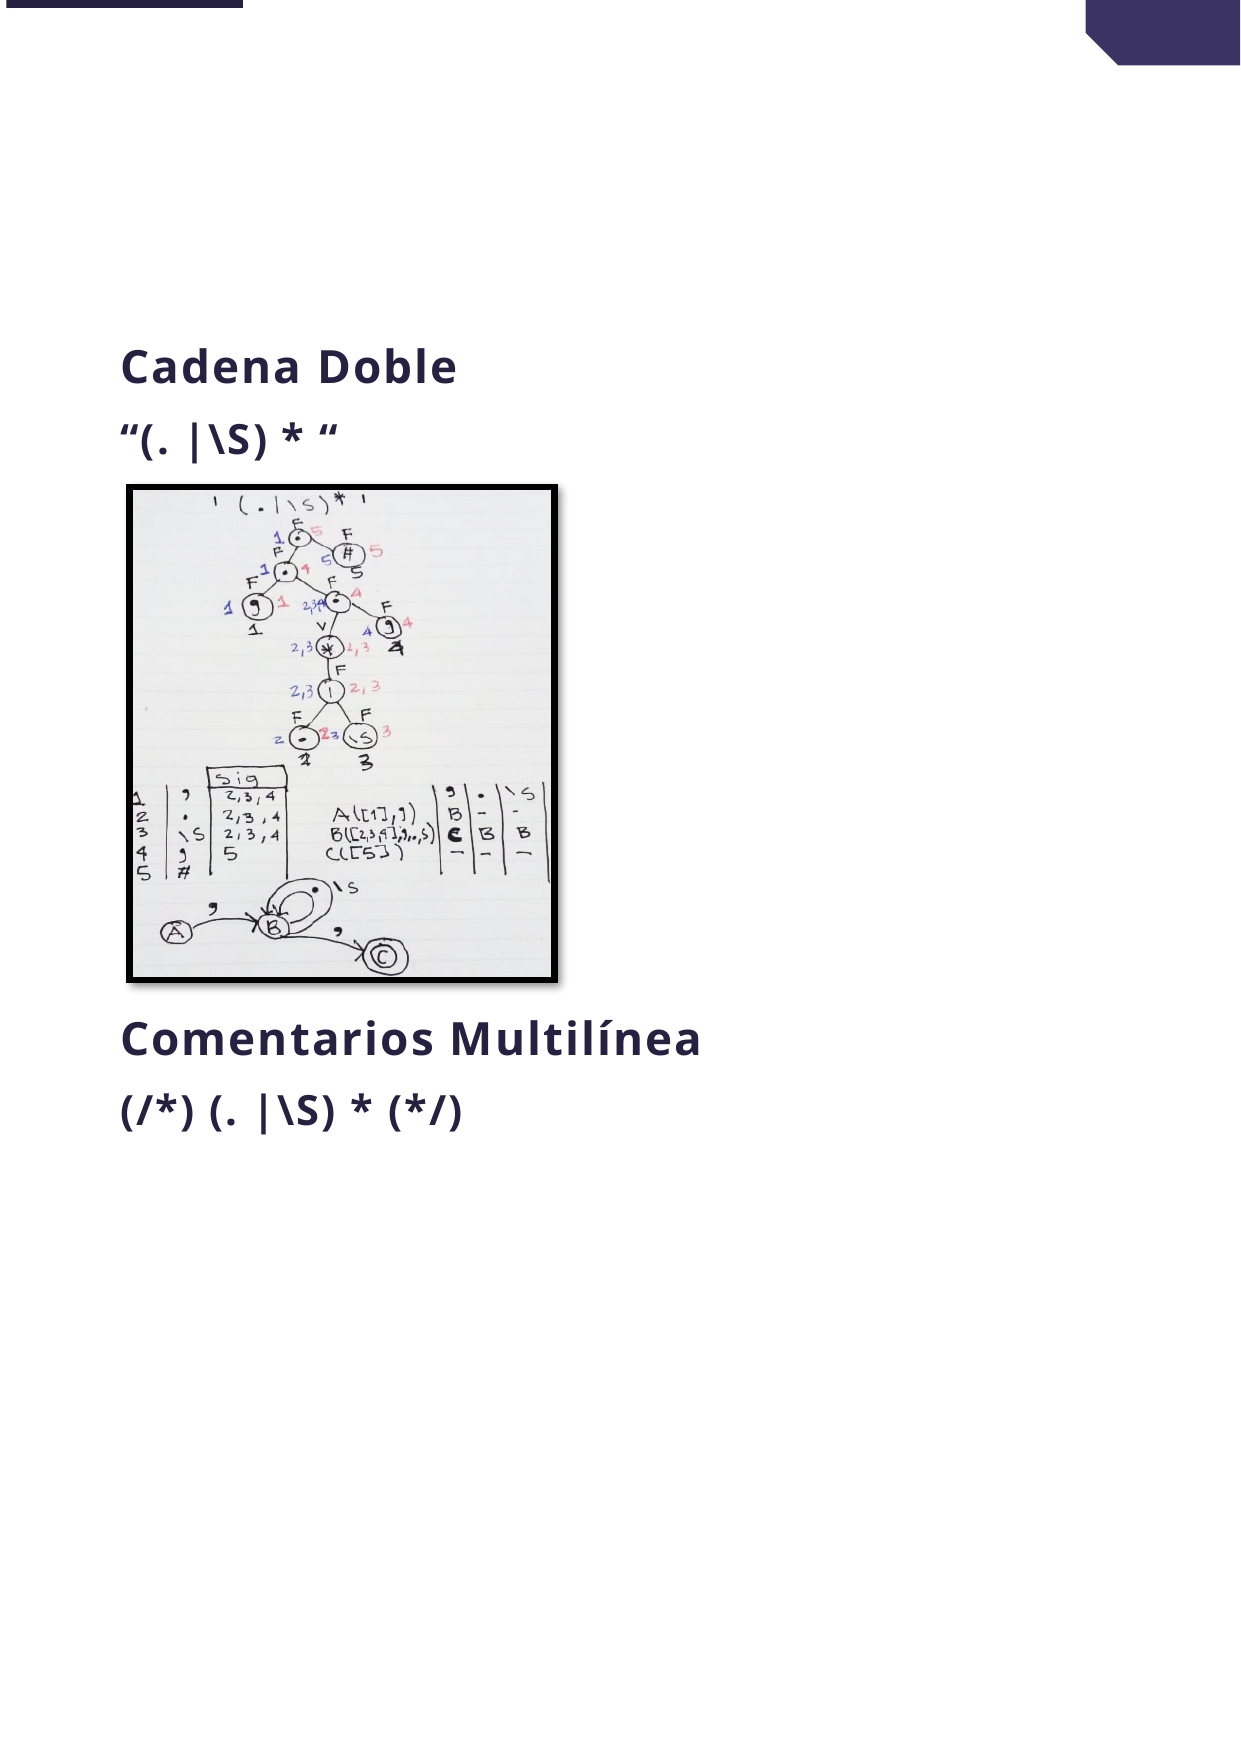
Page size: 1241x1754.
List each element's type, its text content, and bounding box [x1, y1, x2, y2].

text Comentarios Multilínea [120, 1006, 1120, 1069]
text (/*) (. |\S) * (*/) [120, 1081, 1120, 1138]
text “(. |\S) * “ [120, 409, 1120, 466]
text Cadena Doble [120, 335, 1120, 397]
picture [133, 490, 551, 977]
